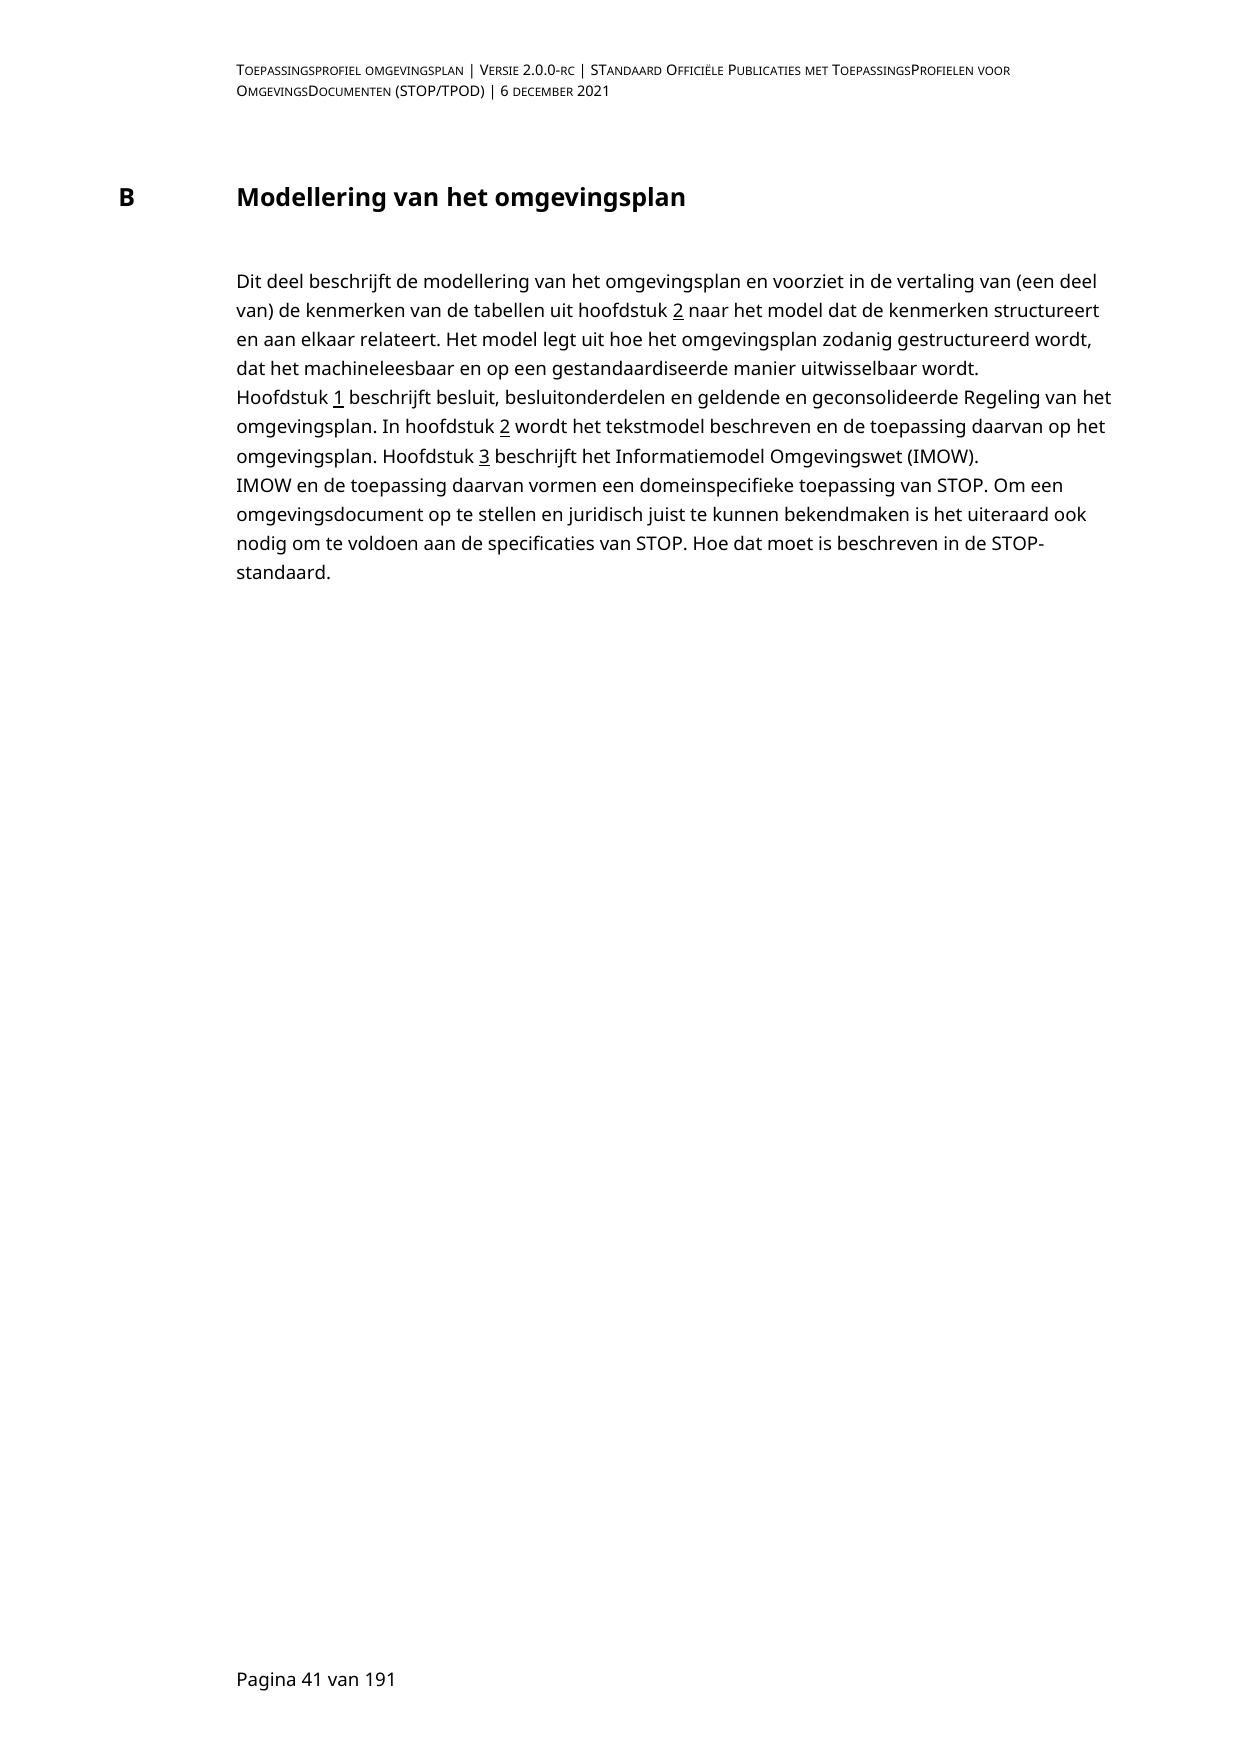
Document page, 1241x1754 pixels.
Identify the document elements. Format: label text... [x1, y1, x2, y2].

subtitle Modellering van het omgevingsplan [118, 177, 1122, 214]
text IMOW en de toepassing daarvan vormen een domeinspecifieke toepassing van STOP. Om een omgevingsdocument op te stellen en juridisch juist te kunnen bekendmaken is het uiteraard ook nodig om te voldoen aan de specificaties van STOP. Hoe dat moet is beschreven in de STOP-standaard. [236, 469, 1122, 586]
text Dit deel beschrijft de modellering van het omgevingsplan en voorziet in de vertaling van (een deel van) de kenmerken van de tabellen uit hoofdstuk 2 naar het model dat de kenmerken structureert en aan elkaar relateert. Het model legt uit hoe het omgevingsplan zodanig gestructureerd wordt, dat het machineleesbaar en op een gestandaardiseerde manier uitwisselbaar wordt. [236, 265, 1122, 381]
text Hoofdstuk 4 beschrijft besluit, besluitonderdelen en geldende en geconsolideerde Regeling van het omgevingsplan. In hoofdstuk 5 wordt het tekstmodel beschreven en de toepassing daarvan op het omgevingsplan. Hoofdstuk 6 beschrijft het Informatiemodel Omgevingswet (IMOW). [236, 381, 1122, 469]
